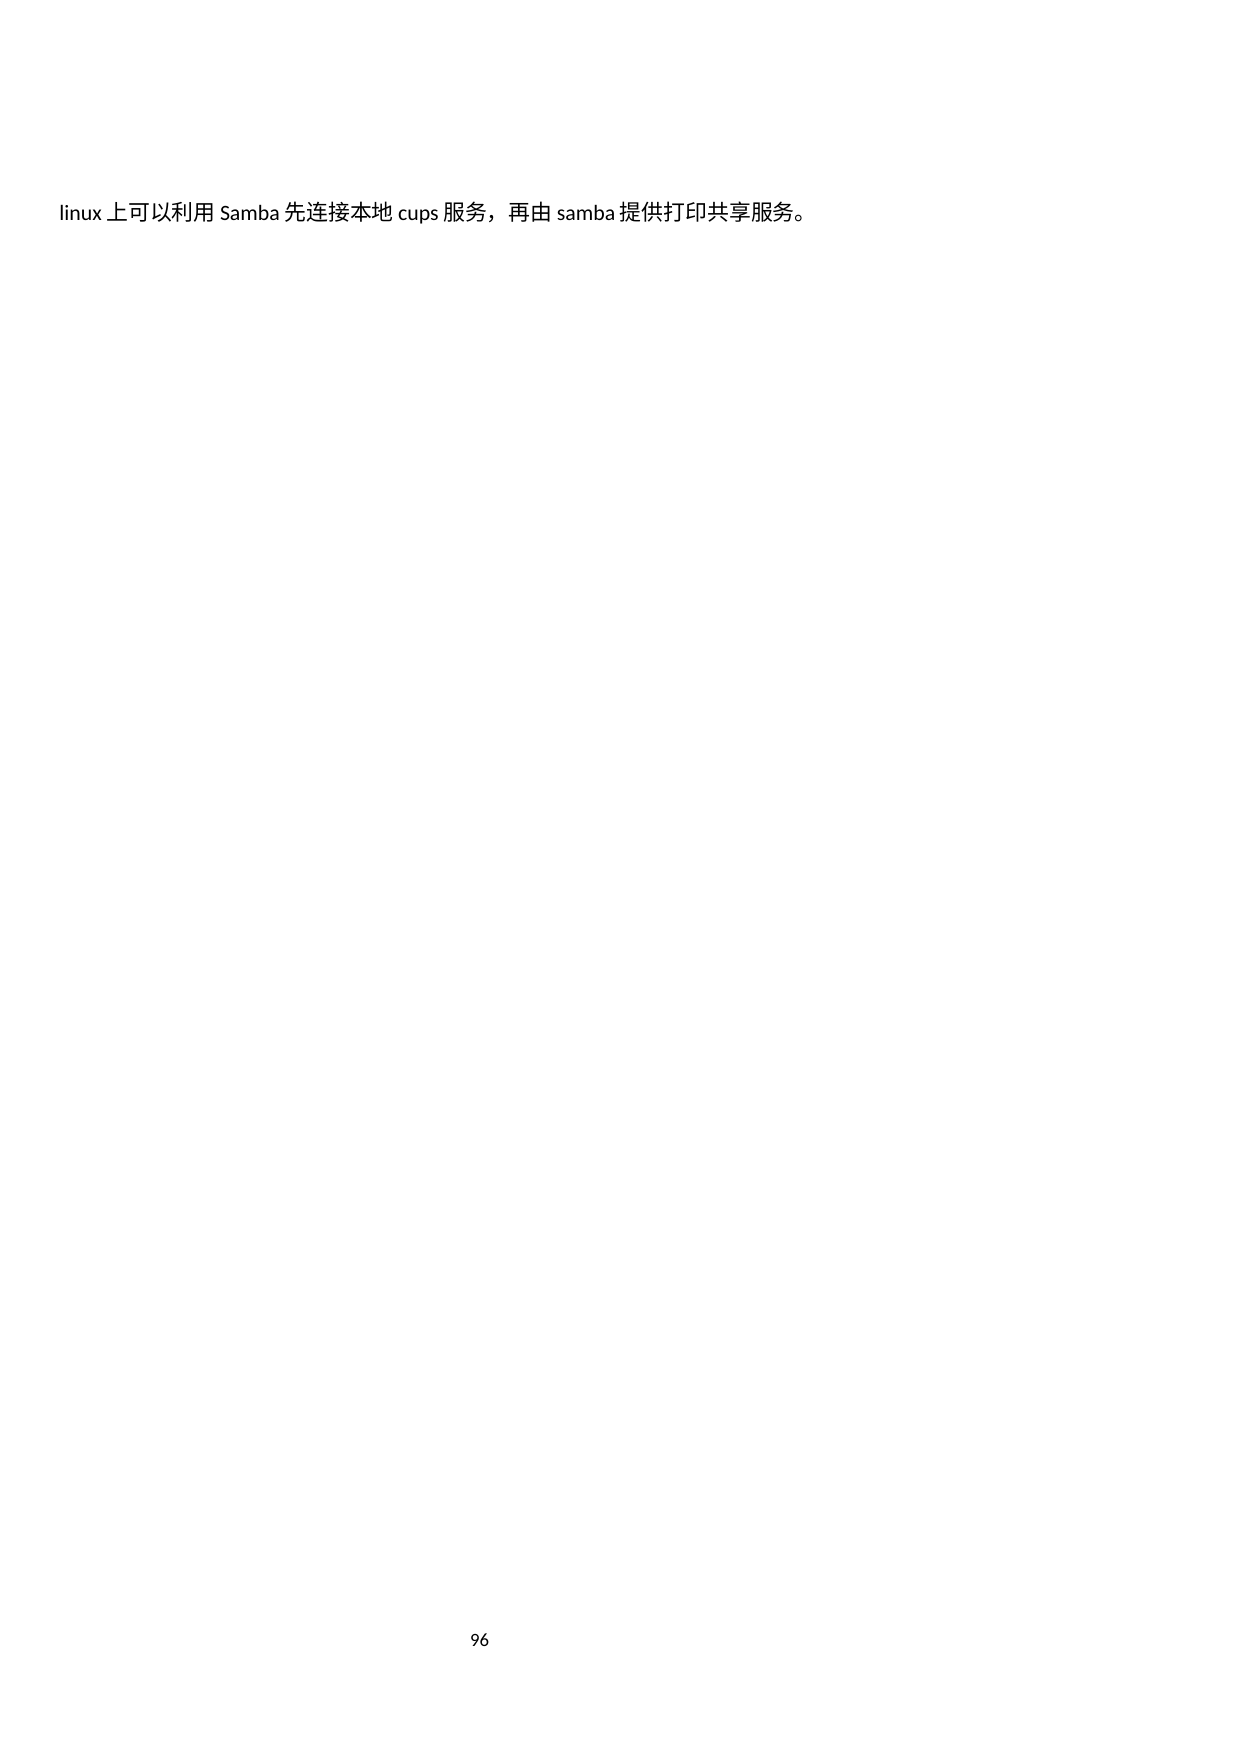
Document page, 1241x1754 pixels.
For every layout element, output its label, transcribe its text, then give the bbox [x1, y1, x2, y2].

text linux上可以利用Samba先连接本地cups服务，再由samba提供打印共享服务。 [59, 194, 1181, 227]
